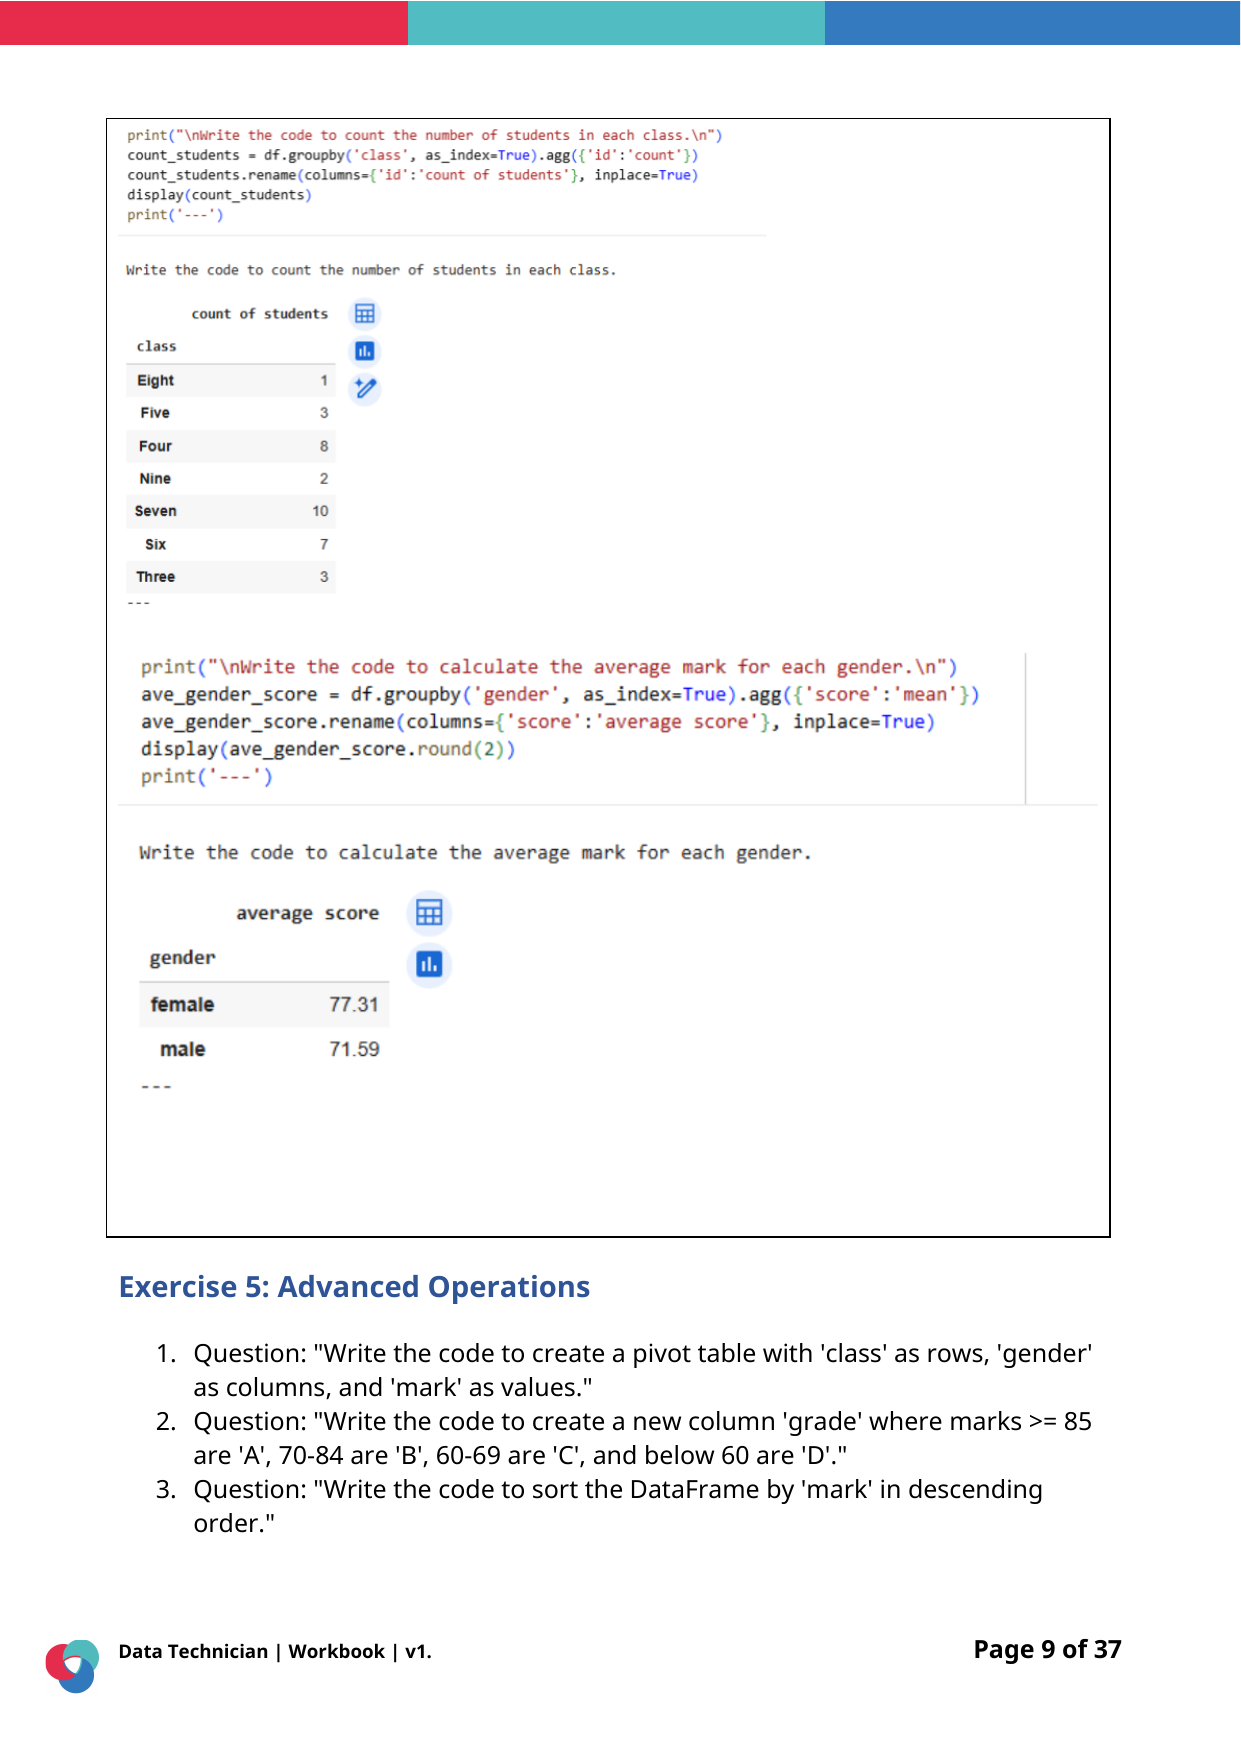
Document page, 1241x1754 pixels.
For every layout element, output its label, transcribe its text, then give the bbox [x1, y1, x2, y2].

list Question: "Write the code to sort the DataFrame by 'mark' in descending order." [156, 1472, 1122, 1540]
list Question: "Write the code to create a new column 'grade' where marks >= 85 are 'A', 70-84 are 'B', 60-69 are 'C', and below 60 are 'D'." [156, 1404, 1122, 1472]
subtitle Exercise 5: Advanced Operations [118, 1267, 1122, 1306]
picture [118, 643, 1098, 1101]
list Question: "Write the code to create a pivot table with 'class' as rows, 'gender' as columns, and 'mark' as values." [156, 1336, 1122, 1404]
picture [45, 1640, 100, 1694]
picture [118, 119, 767, 610]
table_header [107, 119, 1109, 1236]
